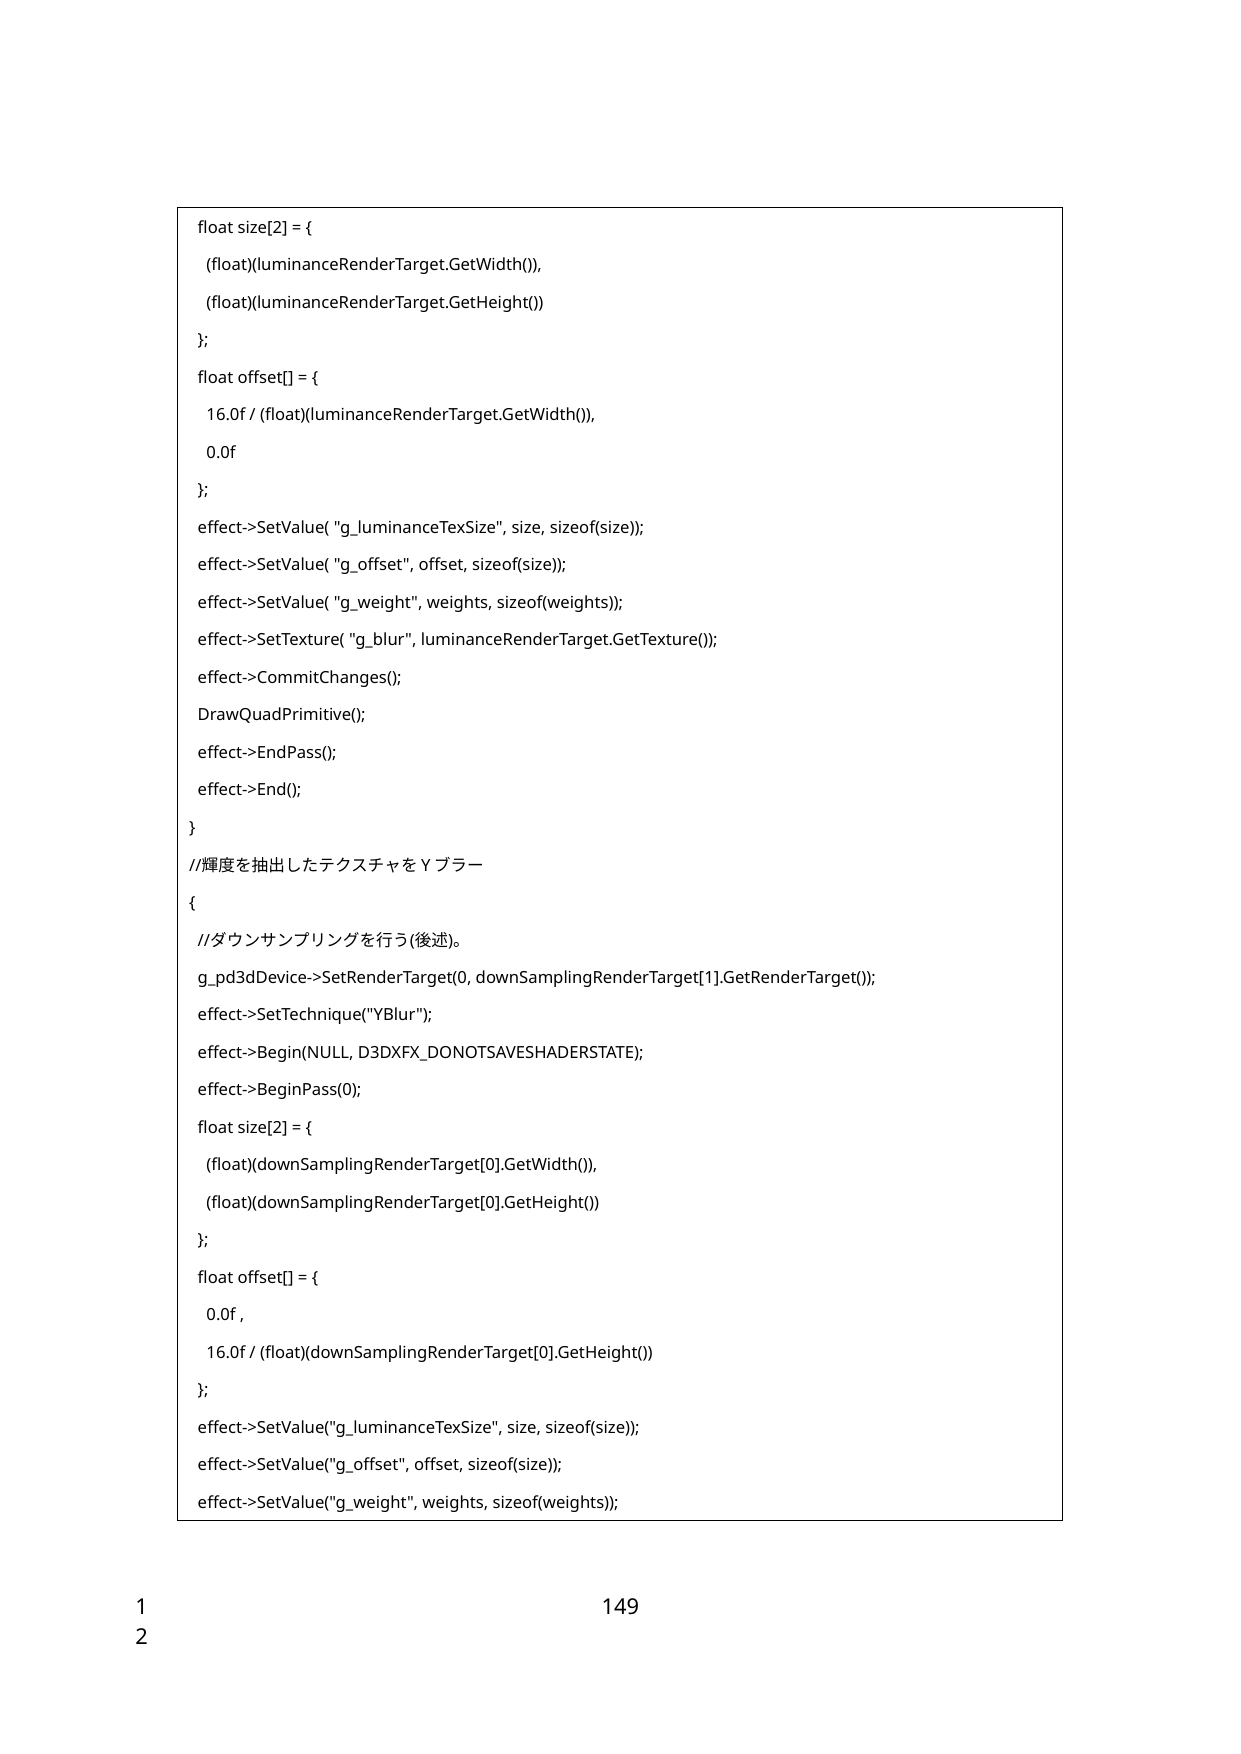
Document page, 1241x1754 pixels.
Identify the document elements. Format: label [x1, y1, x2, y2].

table_header [178, 208, 1062, 1520]
